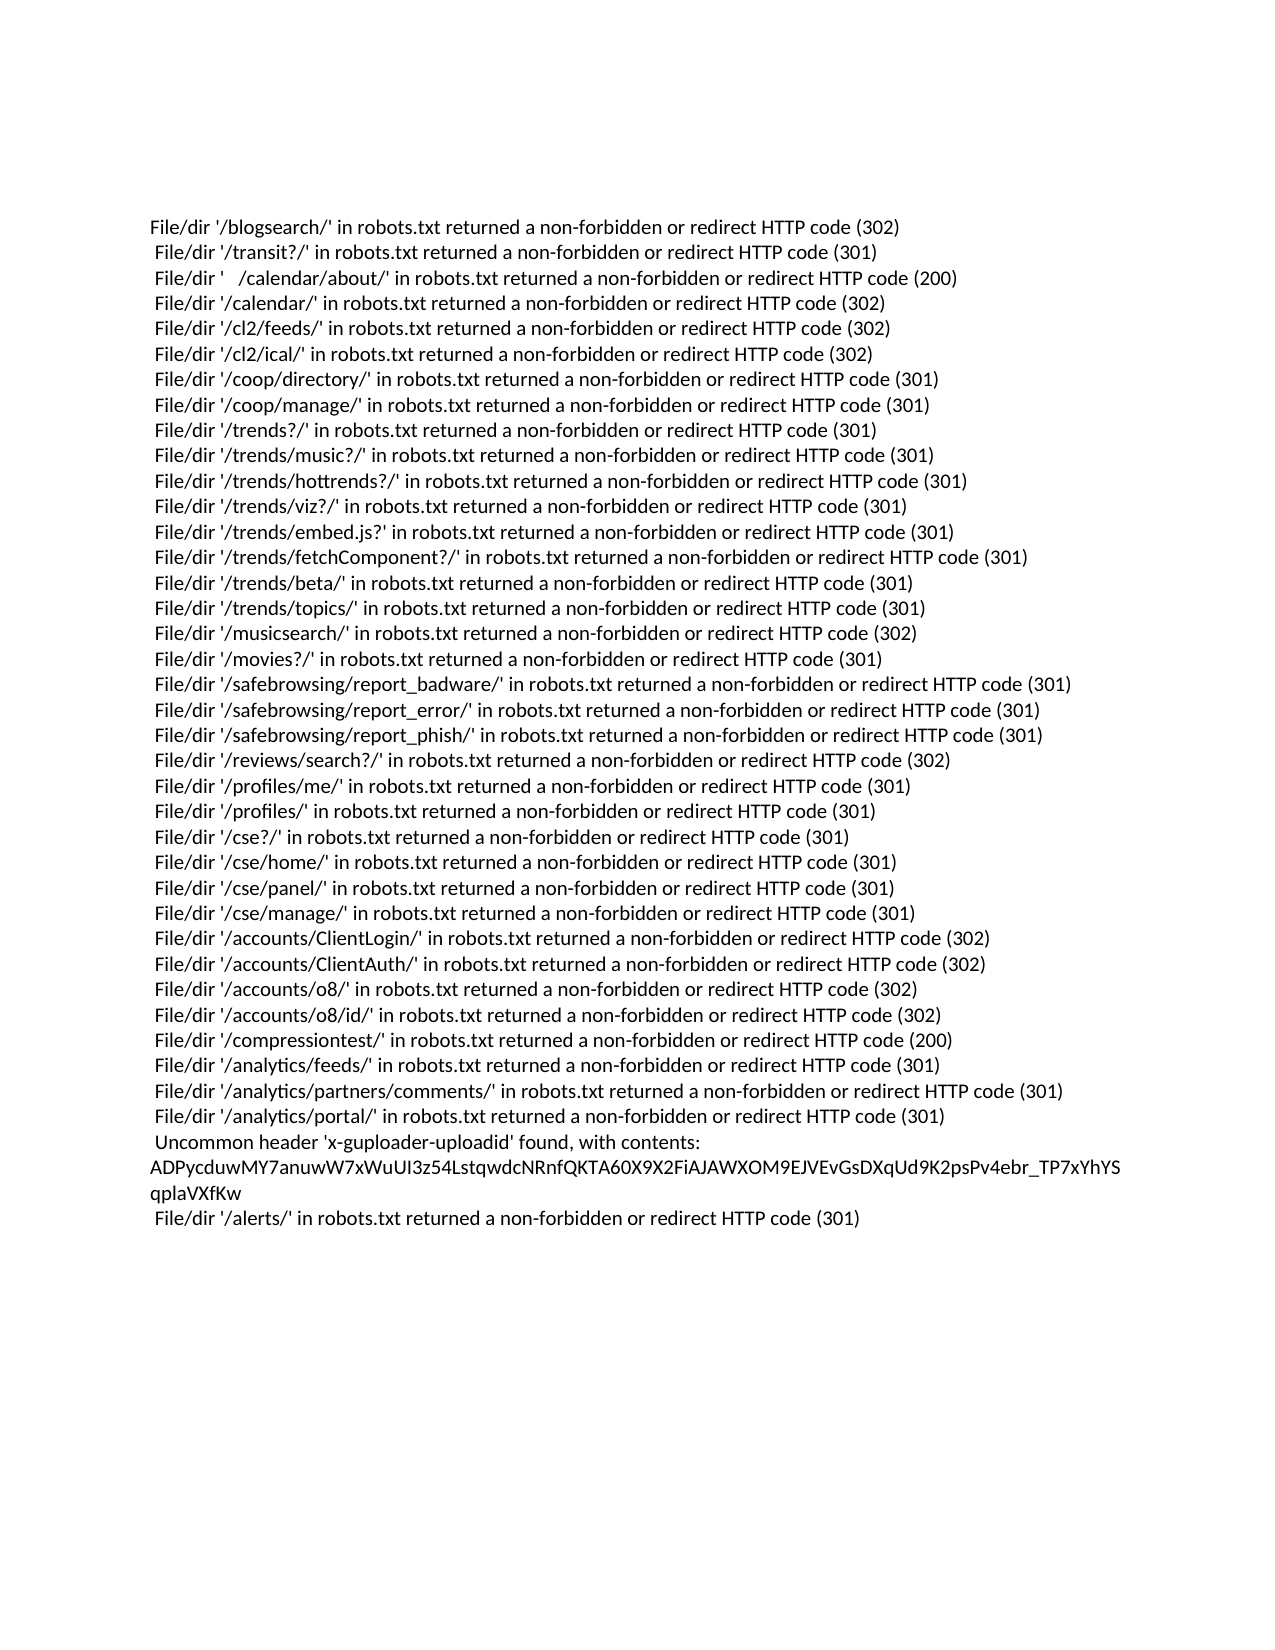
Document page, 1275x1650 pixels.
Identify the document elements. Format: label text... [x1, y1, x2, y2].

text File/dir '/blogsearch/' in robots.txt returned a non-forbidden or redirect HTTP code (302) File/dir '/transit?/' in robots.txt returned a non-forbidden or redirect HTTP code (301) File/dir ' /calendar/about/' in robots.txt returned a non-forbidden or redirect HTTP code (200) File/dir '/calendar/' in robots.txt returned a non-forbidden or redirect HTTP code (302) File/dir '/cl2/feeds/' in robots.txt returned a non-forbidden or redirect HTTP code (302) File/dir '/cl2/ical/' in robots.txt returned a non-forbidden or redirect HTTP code (302) File/dir '/coop/directory/' in robots.txt returned a non-forbidden or redirect HTTP code (301) File/dir '/coop/manage/' in robots.txt returned a non-forbidden or redirect HTTP code (301) File/dir '/trends?/' in robots.txt returned a non-forbidden or redirect HTTP code (301) File/dir '/trends/music?/' in robots.txt returned a non-forbidden or redirect HTTP code (301) File/dir '/trends/hottrends?/' in robots.txt returned a non-forbidden or redirect HTTP code (301) File/dir '/trends/viz?/' in robots.txt returned a non-forbidden or redirect HTTP code (301) File/dir '/trends/embed.js?' in robots.txt returned a non-forbidden or redirect HTTP code (301) File/dir '/trends/fetchComponent?/' in robots.txt returned a non-forbidden or redirect HTTP code (301) File/dir '/trends/beta/' in robots.txt returned a non-forbidden or redirect HTTP code (301) File/dir '/trends/topics/' in robots.txt returned a non-forbidden or redirect HTTP code (301) File/dir '/musicsearch/' in robots.txt returned a non-forbidden or redirect HTTP code (302) File/dir '/movies?/' in robots.txt returned a non-forbidden or redirect HTTP code (301) File/dir '/safebrowsing/report_badware/' in robots.txt returned a non-forbidden or redirect HTTP code (301) File/dir '/safebrowsing/report_error/' in robots.txt returned a non-forbidden or redirect HTTP code (301) File/dir '/safebrowsing/report_phish/' in robots.txt returned a non-forbidden or redirect HTTP code (301) File/dir '/reviews/search?/' in robots.txt returned a non-forbidden or redirect HTTP code (302) File/dir '/profiles/me/' in robots.txt returned a non-forbidden or redirect HTTP code (301) File/dir '/profiles/' in robots.txt returned a non-forbidden or redirect HTTP code (301) File/dir '/cse?/' in robots.txt returned a non-forbidden or redirect HTTP code (301) File/dir '/cse/home/' in robots.txt returned a non-forbidden or redirect HTTP code (301) File/dir '/cse/panel/' in robots.txt returned a non-forbidden or redirect HTTP code (301) File/dir '/cse/manage/' in robots.txt returned a non-forbidden or redirect HTTP code (301) File/dir '/accounts/ClientLogin/' in robots.txt returned a non-forbidden or redirect HTTP code (302) File/dir '/accounts/ClientAuth/' in robots.txt returned a non-forbidden or redirect HTTP code (302) File/dir '/accounts/o8/' in robots.txt returned a non-forbidden or redirect HTTP code (302) File/dir '/accounts/o8/id/' in robots.txt returned a non-forbidden or redirect HTTP code (302) File/dir '/compressiontest/' in robots.txt returned a non-forbidden or redirect HTTP code (200) File/dir '/analytics/feeds/' in robots.txt returned a non-forbidden or redirect HTTP code (301) File/dir '/analytics/partners/comments/' in robots.txt returned a non-forbidden or redirect HTTP code (301) File/dir '/analytics/portal/' in robots.txt returned a non-forbidden or redirect HTTP code (301) Uncommon header 'x-guploader-uploadid' found, with contents: ADPycduwMY7anuwW7xWuUI3z54LstqwdcNRnfQKTA60X9X2FiAJAWXOM9EJVEvGsDXqUd9K2psPv4ebr_TP7xYhYSqplaVXfKw File/dir '/alerts/' in robots.txt returned a non-forbidden or redirect HTTP code (301) [150, 214, 1125, 1259]
